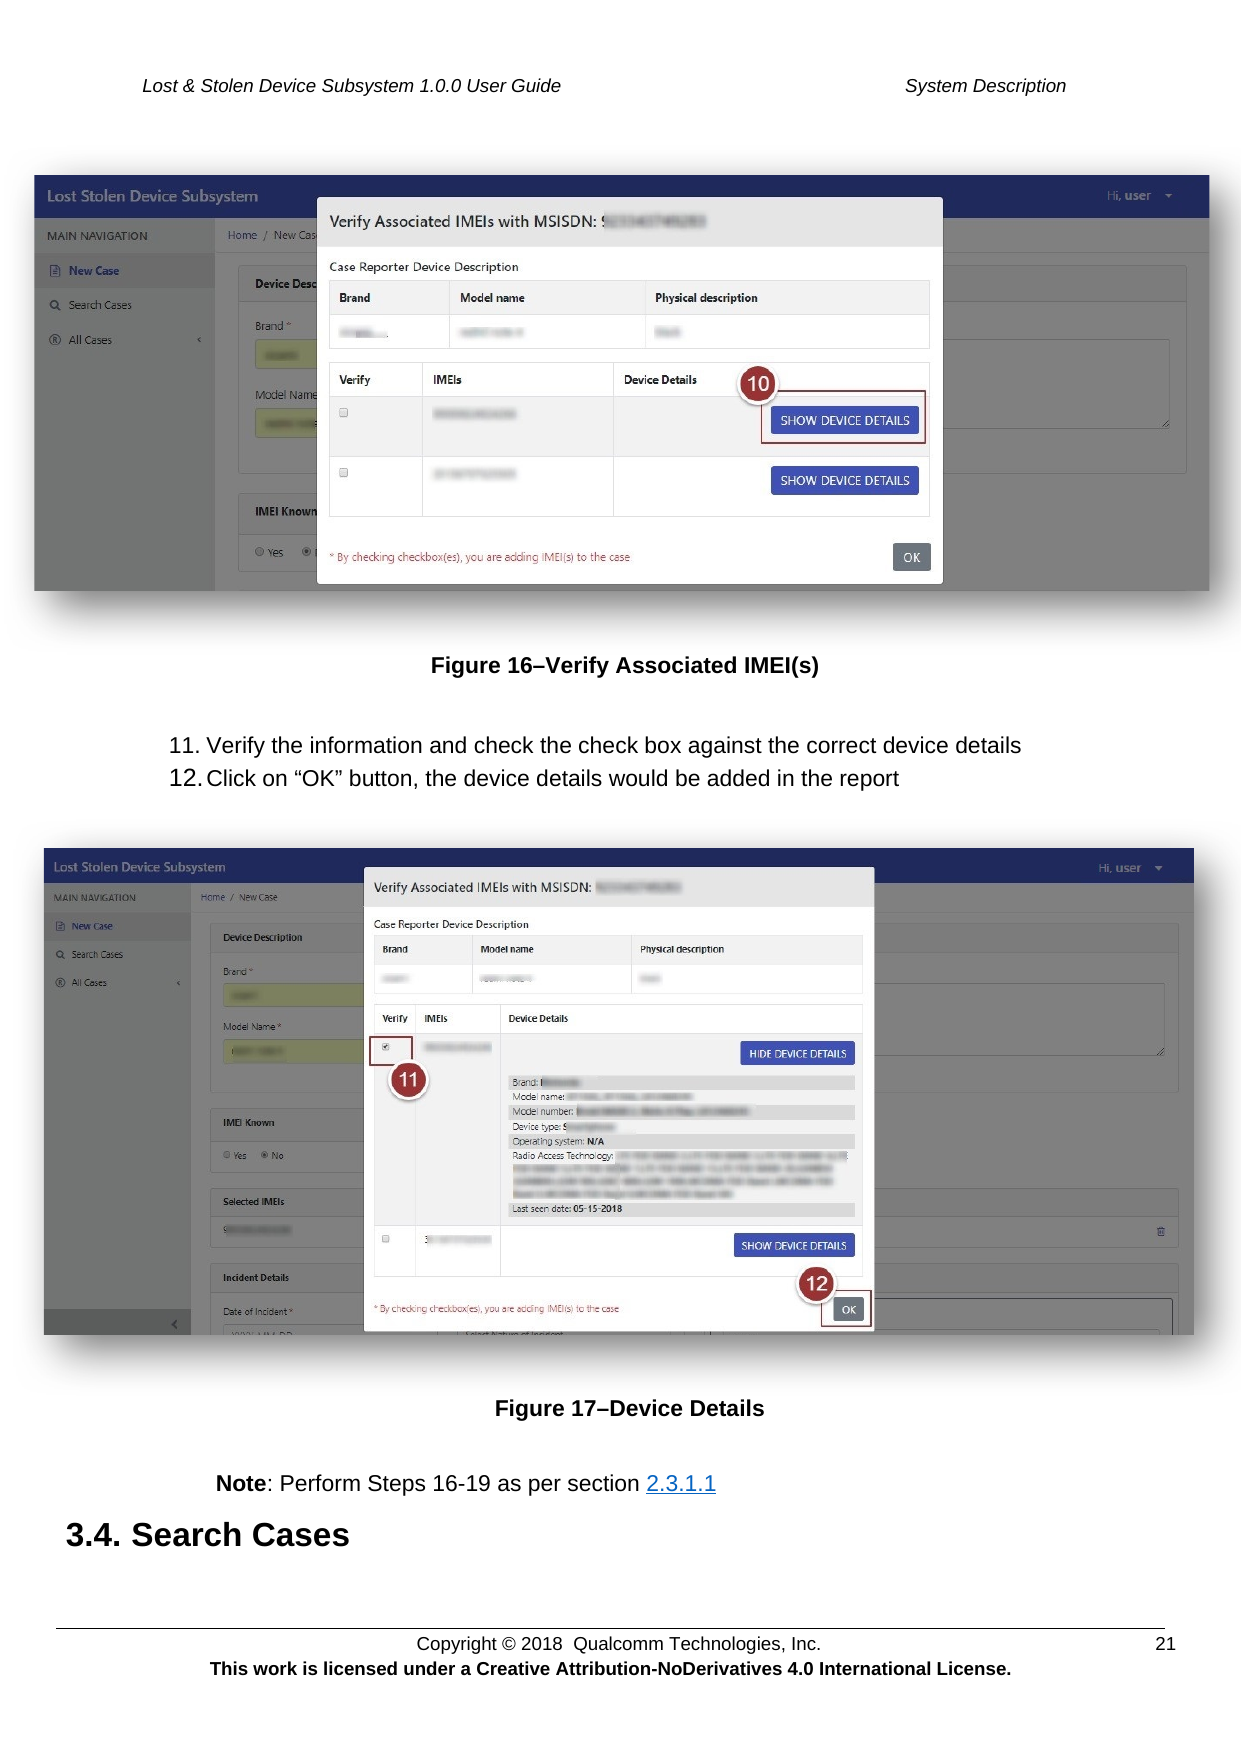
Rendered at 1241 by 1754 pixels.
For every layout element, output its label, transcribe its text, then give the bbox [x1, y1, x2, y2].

title Figure 16–Verify Associated IMEI(s) [159, 652, 1090, 679]
list Verify the information and check the check box against the correct device details [169, 732, 1090, 759]
text Note: Perform Steps 16-19 as per section 2.3.1.1 [216, 1470, 1090, 1496]
picture [43, 848, 1194, 1335]
picture [34, 175, 1210, 591]
list Click on “OK” button, the device details would be added in the report [169, 762, 1090, 791]
subtitle Search Cases [66, 1515, 1090, 1553]
title Figure 17–Device Details [169, 1395, 1090, 1422]
